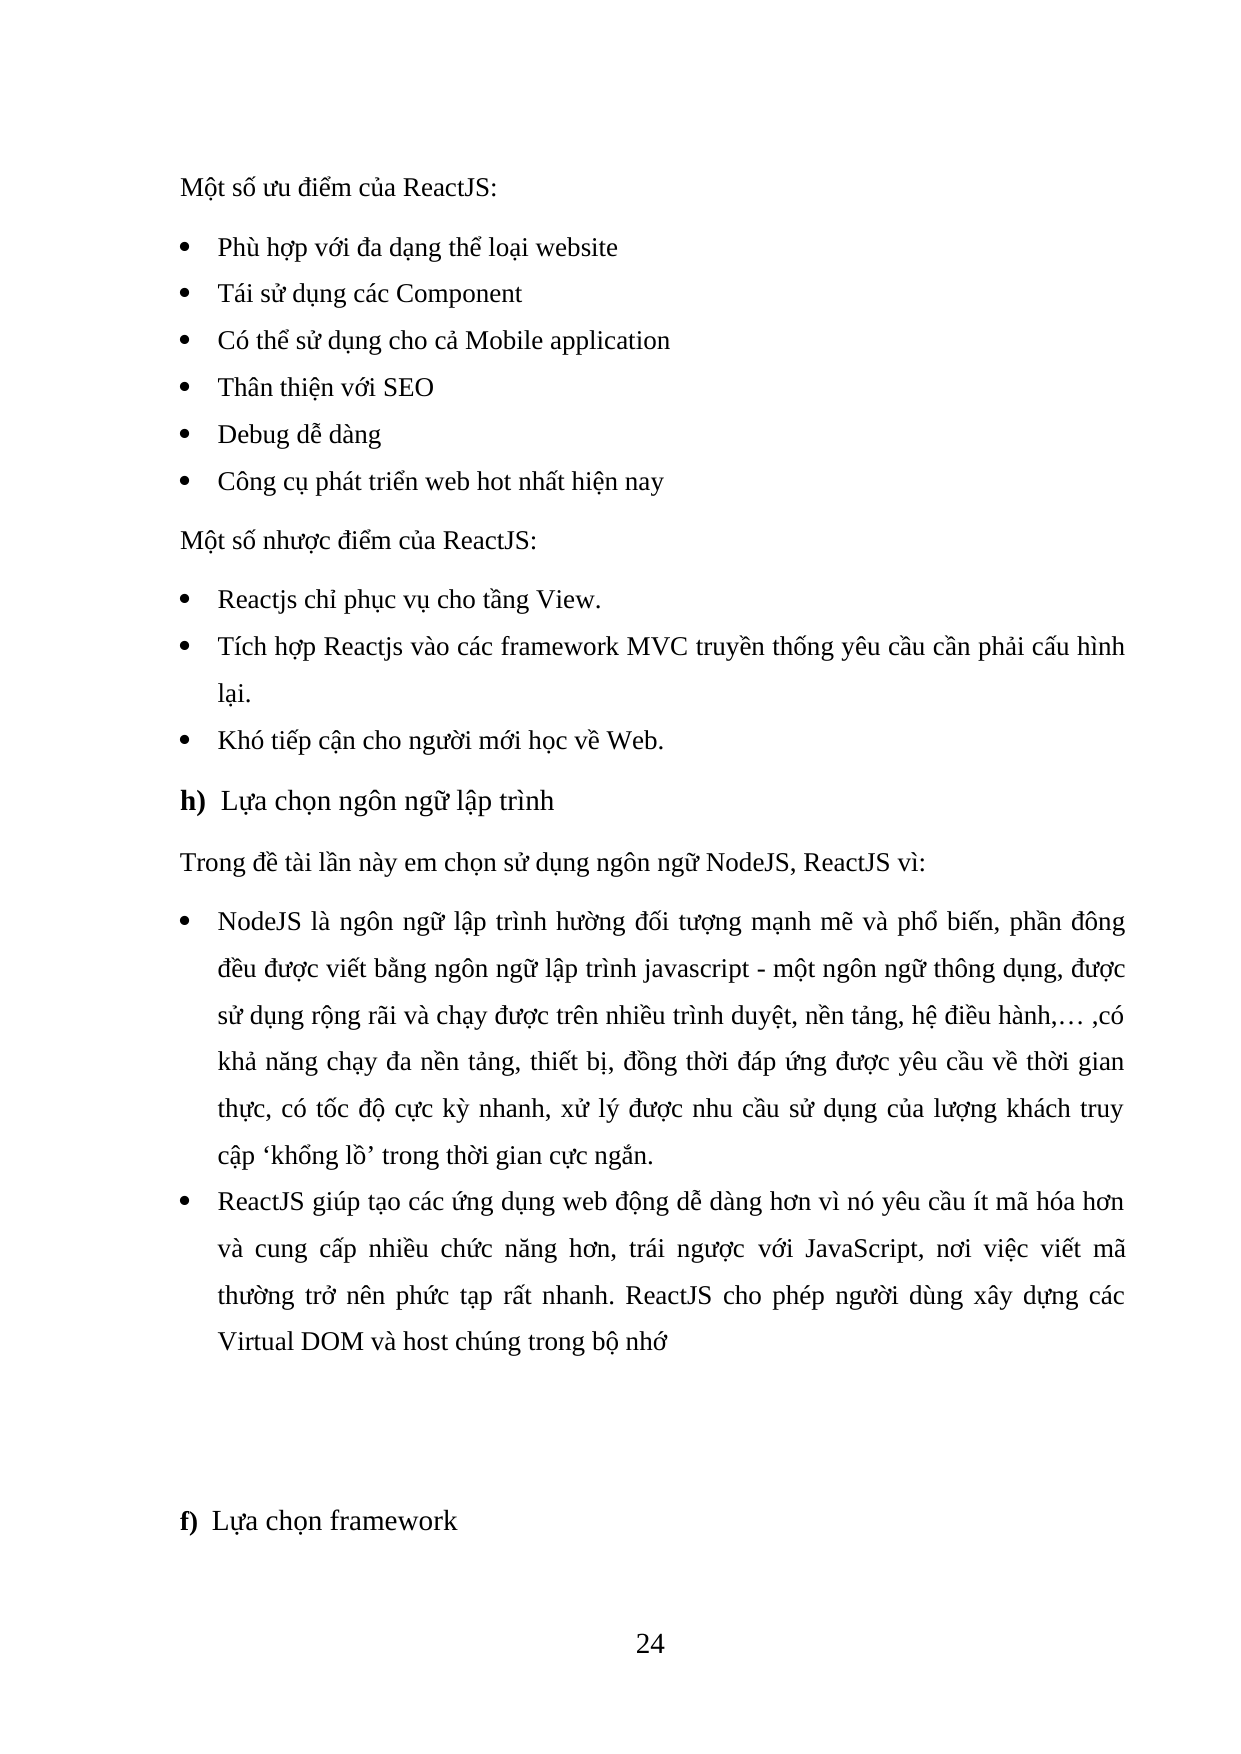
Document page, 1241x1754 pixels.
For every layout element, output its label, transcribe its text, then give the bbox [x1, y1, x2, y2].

list Reactjs chỉ phục vụ cho tầng View. [180, 584, 1126, 615]
text Trong đề tài lần này em chọn sử dụng ngôn ngữ NodeJS, ReactJS vì: [179, 846, 1126, 877]
list Phù hợp với đa dạng thể loại website [180, 231, 1126, 262]
text h) Lựa chọn ngôn ngữ lập trình [180, 783, 1126, 817]
list Có thể sử dụng cho cả Mobile application [180, 324, 1126, 356]
list Khó tiếp cận cho người mới học về Web. [180, 724, 1126, 755]
list Tích hợp Reactjs vào các framework MVC truyền thống yêu cầu cần phải cấu hình lại. [180, 631, 1126, 708]
list Tái sử dụng các Component [180, 278, 1126, 309]
list Debug dễ dàng [180, 418, 1126, 449]
list Thân thiện với SEO [180, 371, 1126, 403]
text Một số nhược điểm của ReactJS: [180, 524, 1126, 556]
list NodeJS là ngôn ngữ lập trình hường đối tượng mạnh mẽ và phổ biến, phần đông đều được viết bằng ngôn ngữ lập trình javascript - một ngôn ngữ thông dụng, được sử dụng rộng rãi và chạy được trên nhiều trình duyệt, nền tảng, hệ điều hành,… ,có khả năng chạy đa nền tảng, thiết bị, đồng thời đáp ứng được yêu cầu về thời gian thực, có tốc độ cực kỳ nhanh, xử lý được nhu cầu sử dụng của lượng khách truy cập ‘khổng lồ’ trong thời gian cực ngắn. [180, 905, 1126, 1170]
list ReactJS giúp tạo các ứng dụng web động dễ dàng hơn vì nó yêu cầu ít mã hóa hơn và cung cấp nhiều chức năng hơn, trái ngược với JavaScript, nơi việc viết mã thường trở nên phức tạp rất nhanh. ReactJS cho phép người dùng xây dựng các Virtual DOM và host chúng trong bộ nhớ [180, 1185, 1126, 1357]
list Lựa chọn framework [180, 1503, 1126, 1537]
list Công cụ phát triển web hot nhất hiện nay [180, 465, 1126, 496]
text Một số ưu điểm của ReactJS: [180, 172, 1126, 203]
